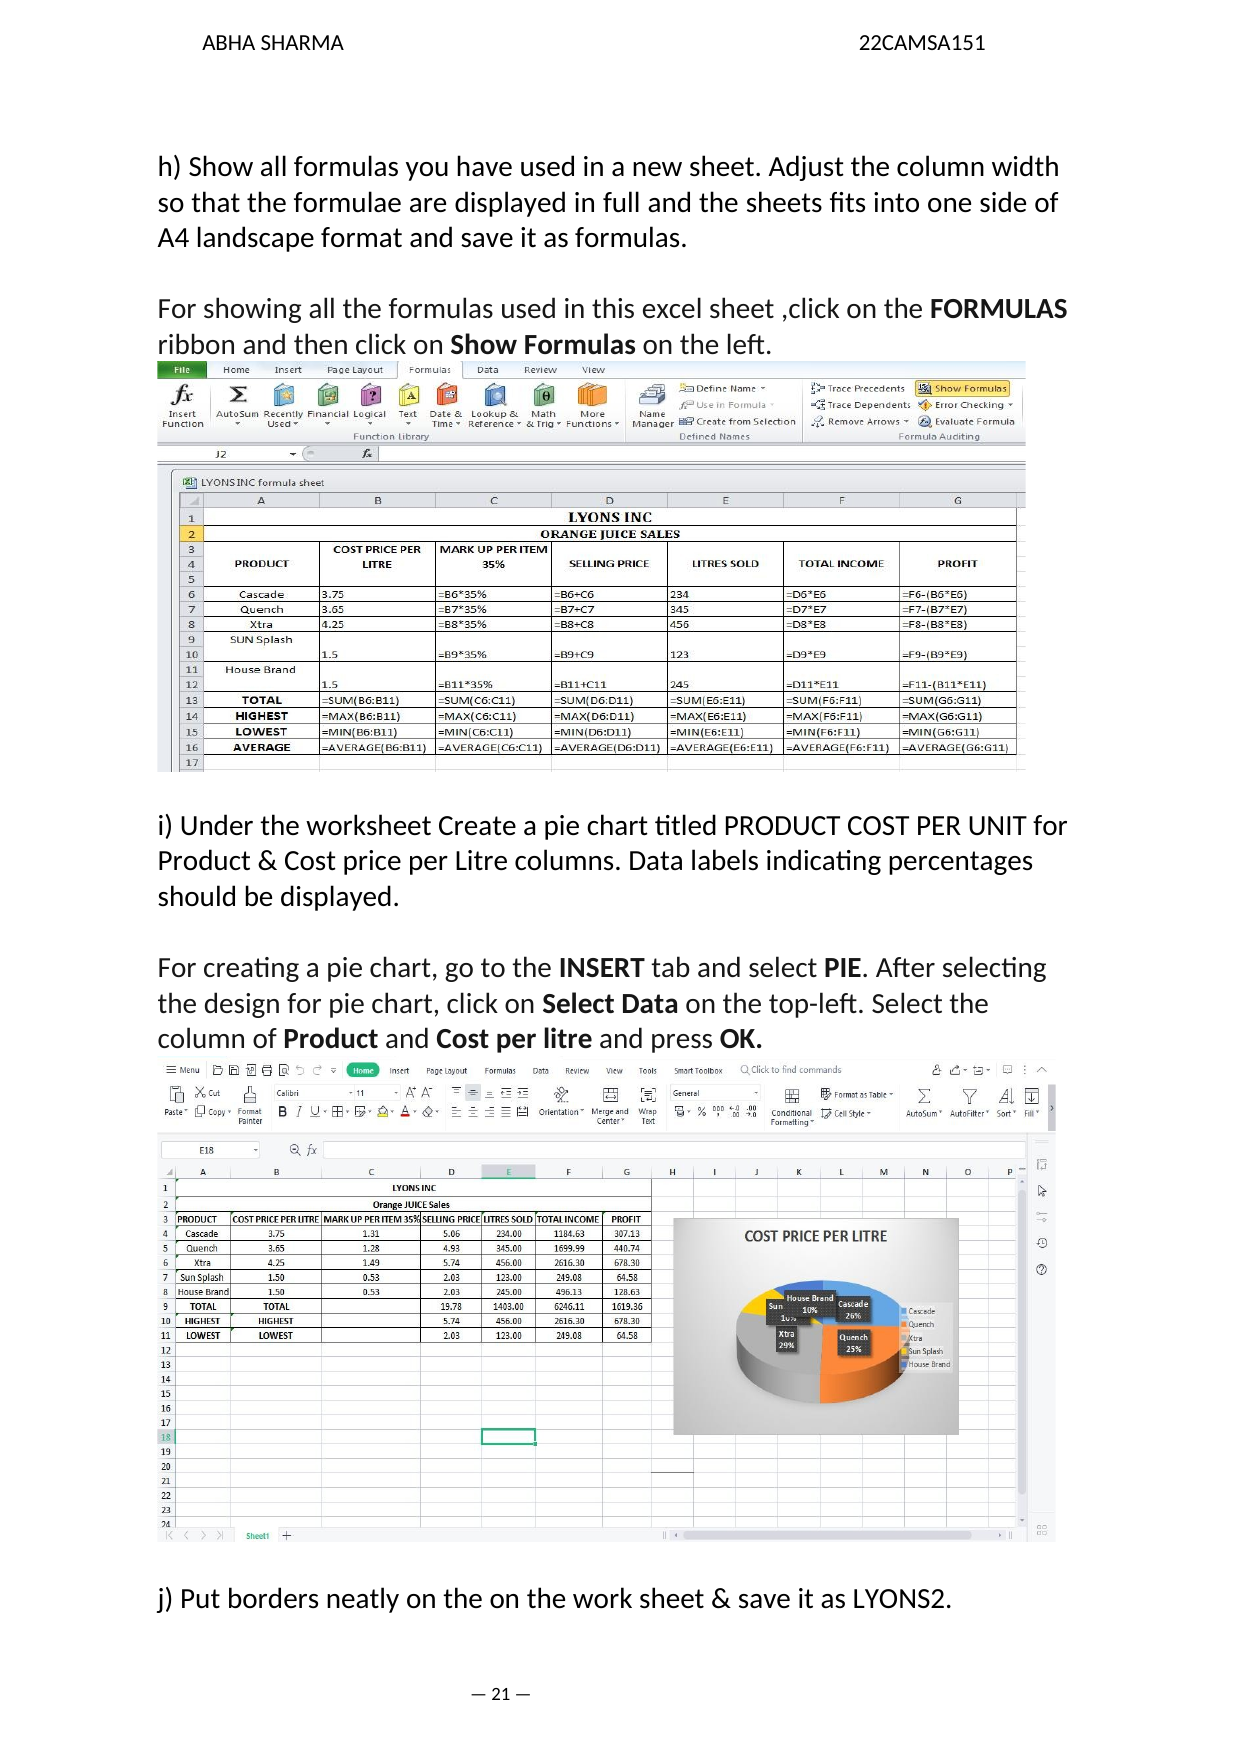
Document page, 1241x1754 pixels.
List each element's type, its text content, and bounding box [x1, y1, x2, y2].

list Put borders neatly on the on the work sheet & save it as LYONS2. [157, 1581, 1107, 1616]
picture [157, 361, 1026, 772]
text For creating a pie chart, go to the INSERT tab and select PIE. After selecting the design for pie chart, click on Select Data on the top-left. Select the column of Product and Cost per litre and press OK. [157, 949, 1057, 1056]
picture [157, 1056, 1056, 1542]
list Show all formulas you have used in a new sheet. Adjust the column width so that the formulae are displayed in full and the sheets fits into one side of A4 landscape format and save it as formulas. [157, 148, 1060, 255]
text ribbon and then click on Show Formulas on the left. [157, 326, 1107, 362]
text For showing all the formulas used in this excel sheet ,click on the FORMULAS [157, 291, 1107, 326]
list Under the worksheet Create a pie chart titled PRODUCT COST PER UNIT for Product & Cost price per Litre columns. Data labels indicating percentages should be displayed. [157, 807, 1069, 913]
